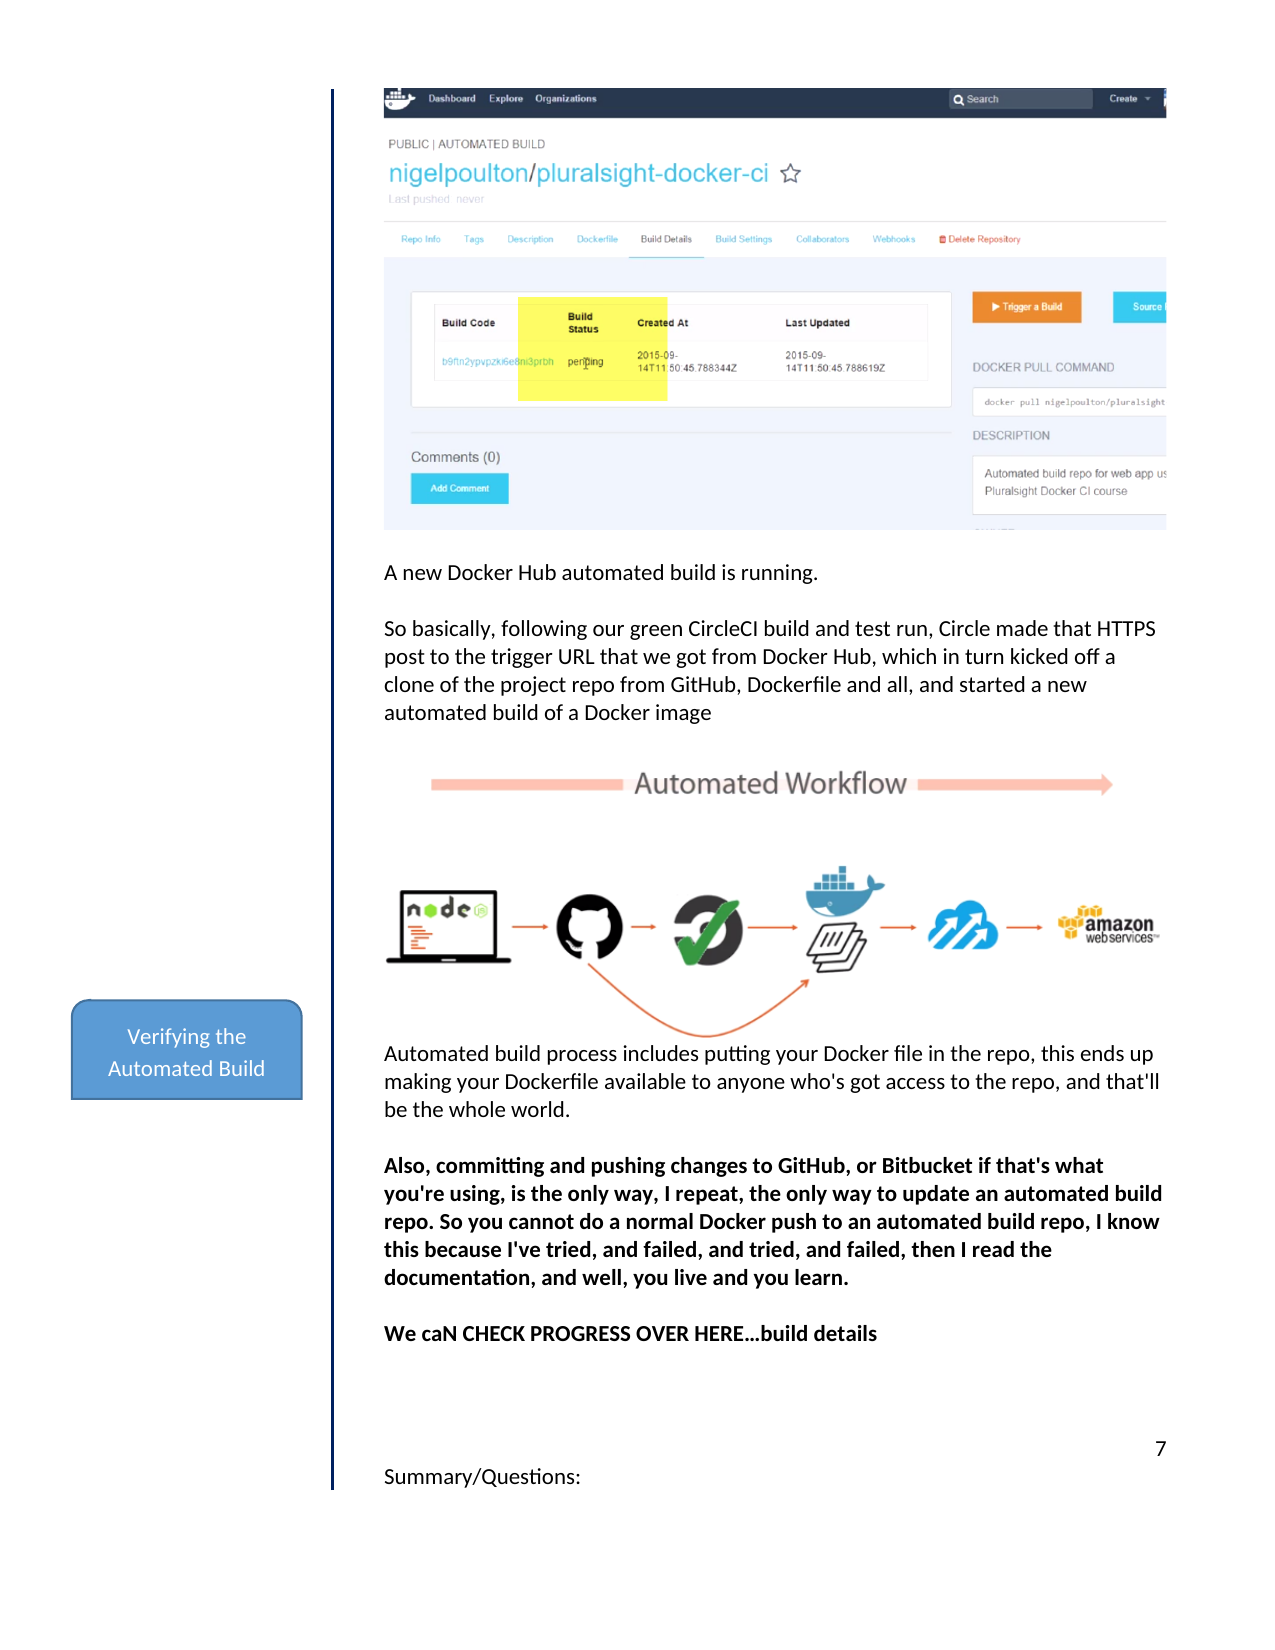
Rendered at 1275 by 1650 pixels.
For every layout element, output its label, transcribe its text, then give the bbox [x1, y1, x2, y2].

text Automated build process includes putting your Docker file in the repo, this ends up making your Dockerfile available to anyone who's got access to the repo, and that'll be the whole world. [384, 1040, 1167, 1123]
picture [383, 88, 1167, 530]
text A new Docker Hub automated build is running. [384, 558, 1167, 586]
text We caN CHECK PROGRESS OVER HERE…build details [384, 1319, 1167, 1347]
text Also, committing and pushing changes to GitHub, or Bitbucket if that's what you're using, is the only way, I repeat, the only way to update an automated build repo. So you cannot do a normal Docker push to an automated build repo, I know this because I've tried, and failed, and tried, and failed, then I read the documentation, and well, you live and you learn. [384, 1151, 1167, 1291]
picture [383, 754, 1167, 1040]
text So basically, following our green CircleCI build and test run, Circle made that HTTPS post to the trigger URL that we got from Docker Hub, which in turn kicked off a clone of the project repo from GitHub, Dockerfile and all, and started a new automated build of a Docker image [384, 614, 1167, 726]
